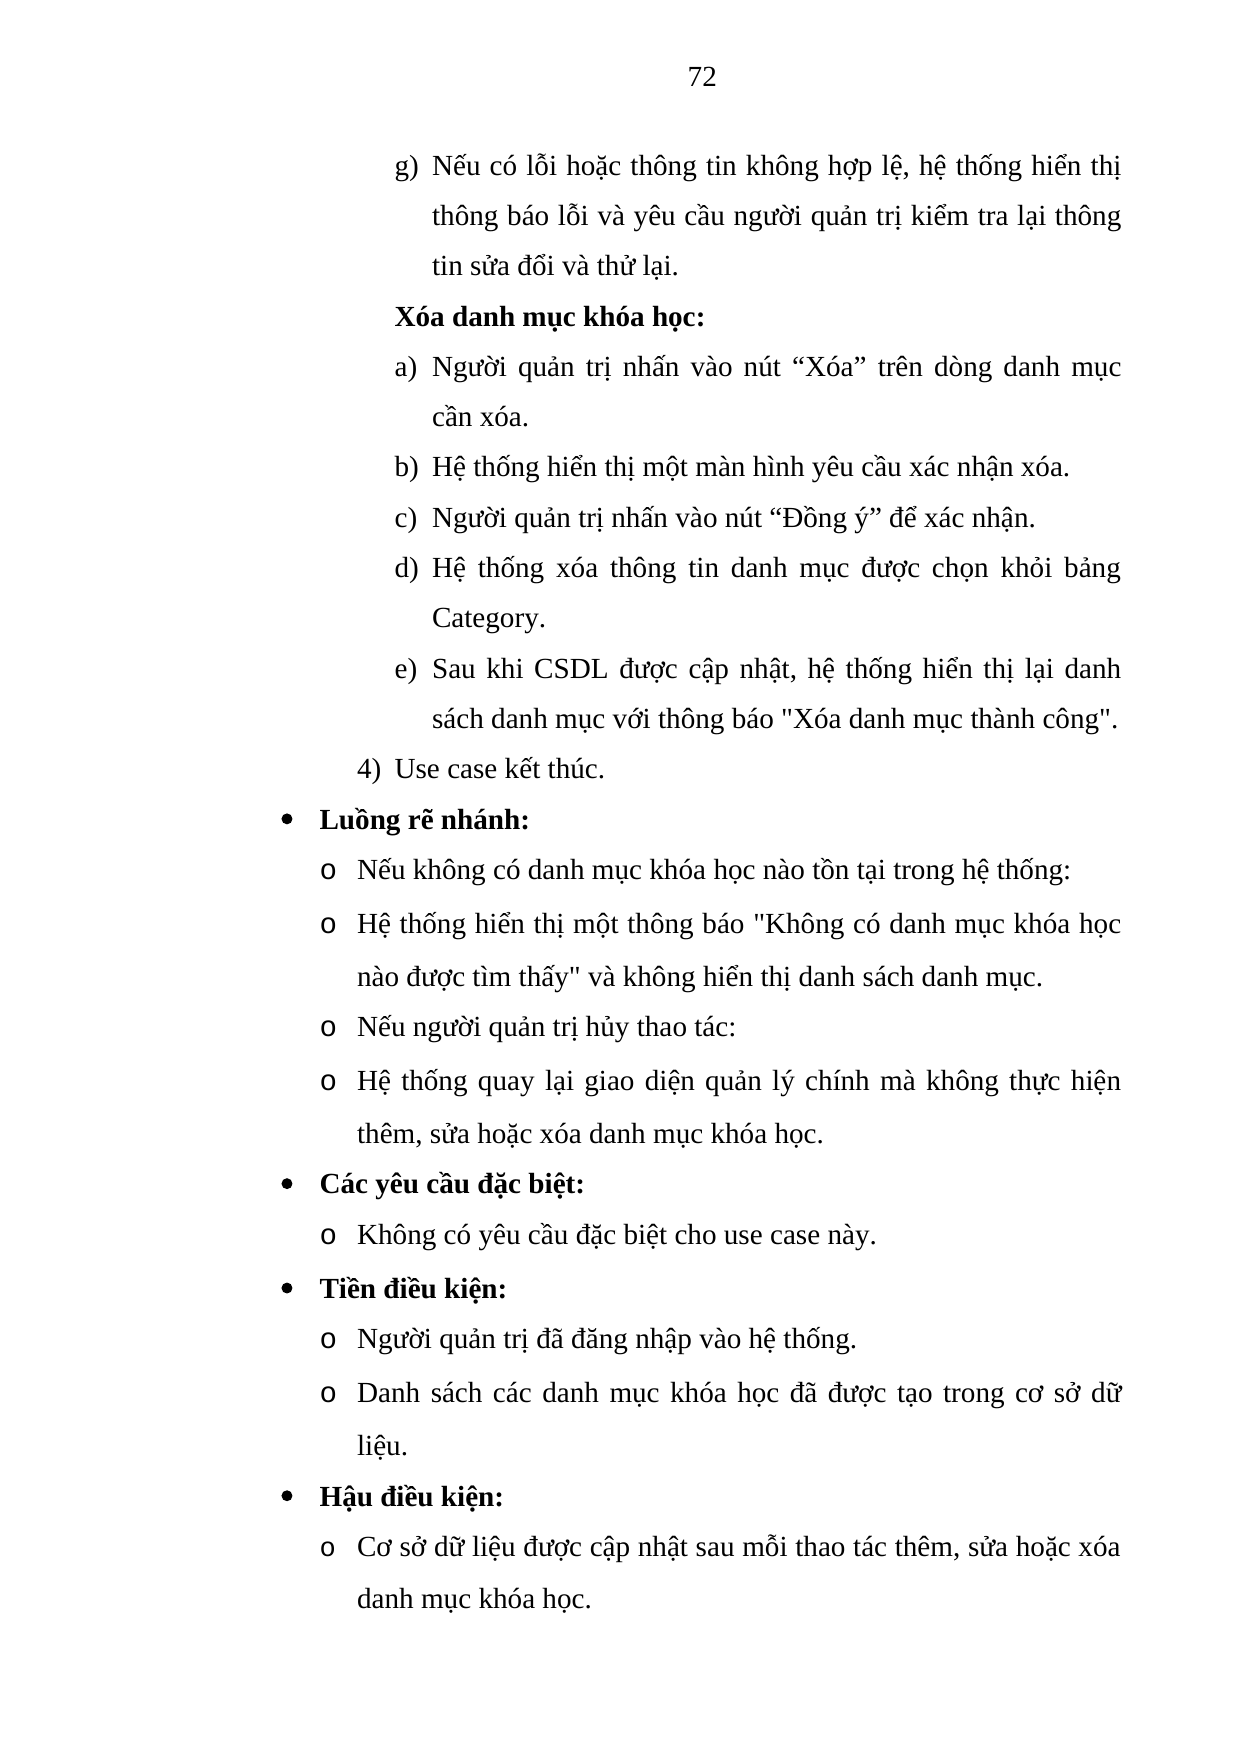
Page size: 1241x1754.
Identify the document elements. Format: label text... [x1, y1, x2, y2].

list Các yêu cầu đặc biệt: [282, 1167, 1122, 1200]
list Hệ thống quay lại giao diện quản lý chính mà không thực hiện thêm, sửa hoặc xóa danh mục khóa học. [319, 1063, 1122, 1150]
list Nếu có lỗi hoặc thông tin không hợp lệ, hệ thống hiển thị thông báo lỗi và yêu cầu người quản trị kiểm tra lại thông tin sửa đổi và thử lại. [394, 148, 1122, 282]
list Hậu điều kiện: [282, 1479, 1122, 1512]
list Nếu người quản trị hủy thao tác: [319, 1009, 1122, 1045]
list Hệ thống xóa thông tin danh mục được chọn khỏi bảng Category. [394, 550, 1122, 634]
list Tiền điều kiện: [282, 1271, 1122, 1305]
list Hệ thống hiển thị một màn hình yêu cầu xác nhận xóa. [394, 449, 1122, 483]
list Không có yêu cầu đặc biệt cho use case này. [319, 1217, 1122, 1253]
list Hệ thống hiển thị một thông báo "Không có danh mục khóa học nào được tìm thấy" và không hiển thị danh sách danh mục. [319, 906, 1122, 993]
list Người quản trị nhấn vào nút “Đồng ý” để xác nhận. [394, 500, 1122, 533]
list Người quản trị nhấn vào nút “Xóa” trên dòng danh mục cần xóa. [394, 349, 1122, 433]
list Cơ sở dữ liệu được cập nhật sau mỗi thao tác thêm, sửa hoặc xóa danh mục khóa học. [319, 1529, 1122, 1615]
list Luồng rẽ nhánh: [282, 802, 1122, 835]
list Use case kết thúc. [357, 751, 1122, 785]
text Xóa danh mục khóa học: [319, 299, 1122, 332]
list Nếu không có danh mục khóa học nào tồn tại trong hệ thống: [319, 852, 1122, 888]
list Sau khi CSDL được cập nhật, hệ thống hiển thị lại danh sách danh mục với thông báo "Xóa danh mục thành công". [394, 651, 1122, 735]
list Người quản trị đã đăng nhập vào hệ thống. [319, 1321, 1122, 1357]
list Danh sách các danh mục khóa học đã được tạo trong cơ sở dữ liệu. [319, 1376, 1122, 1462]
